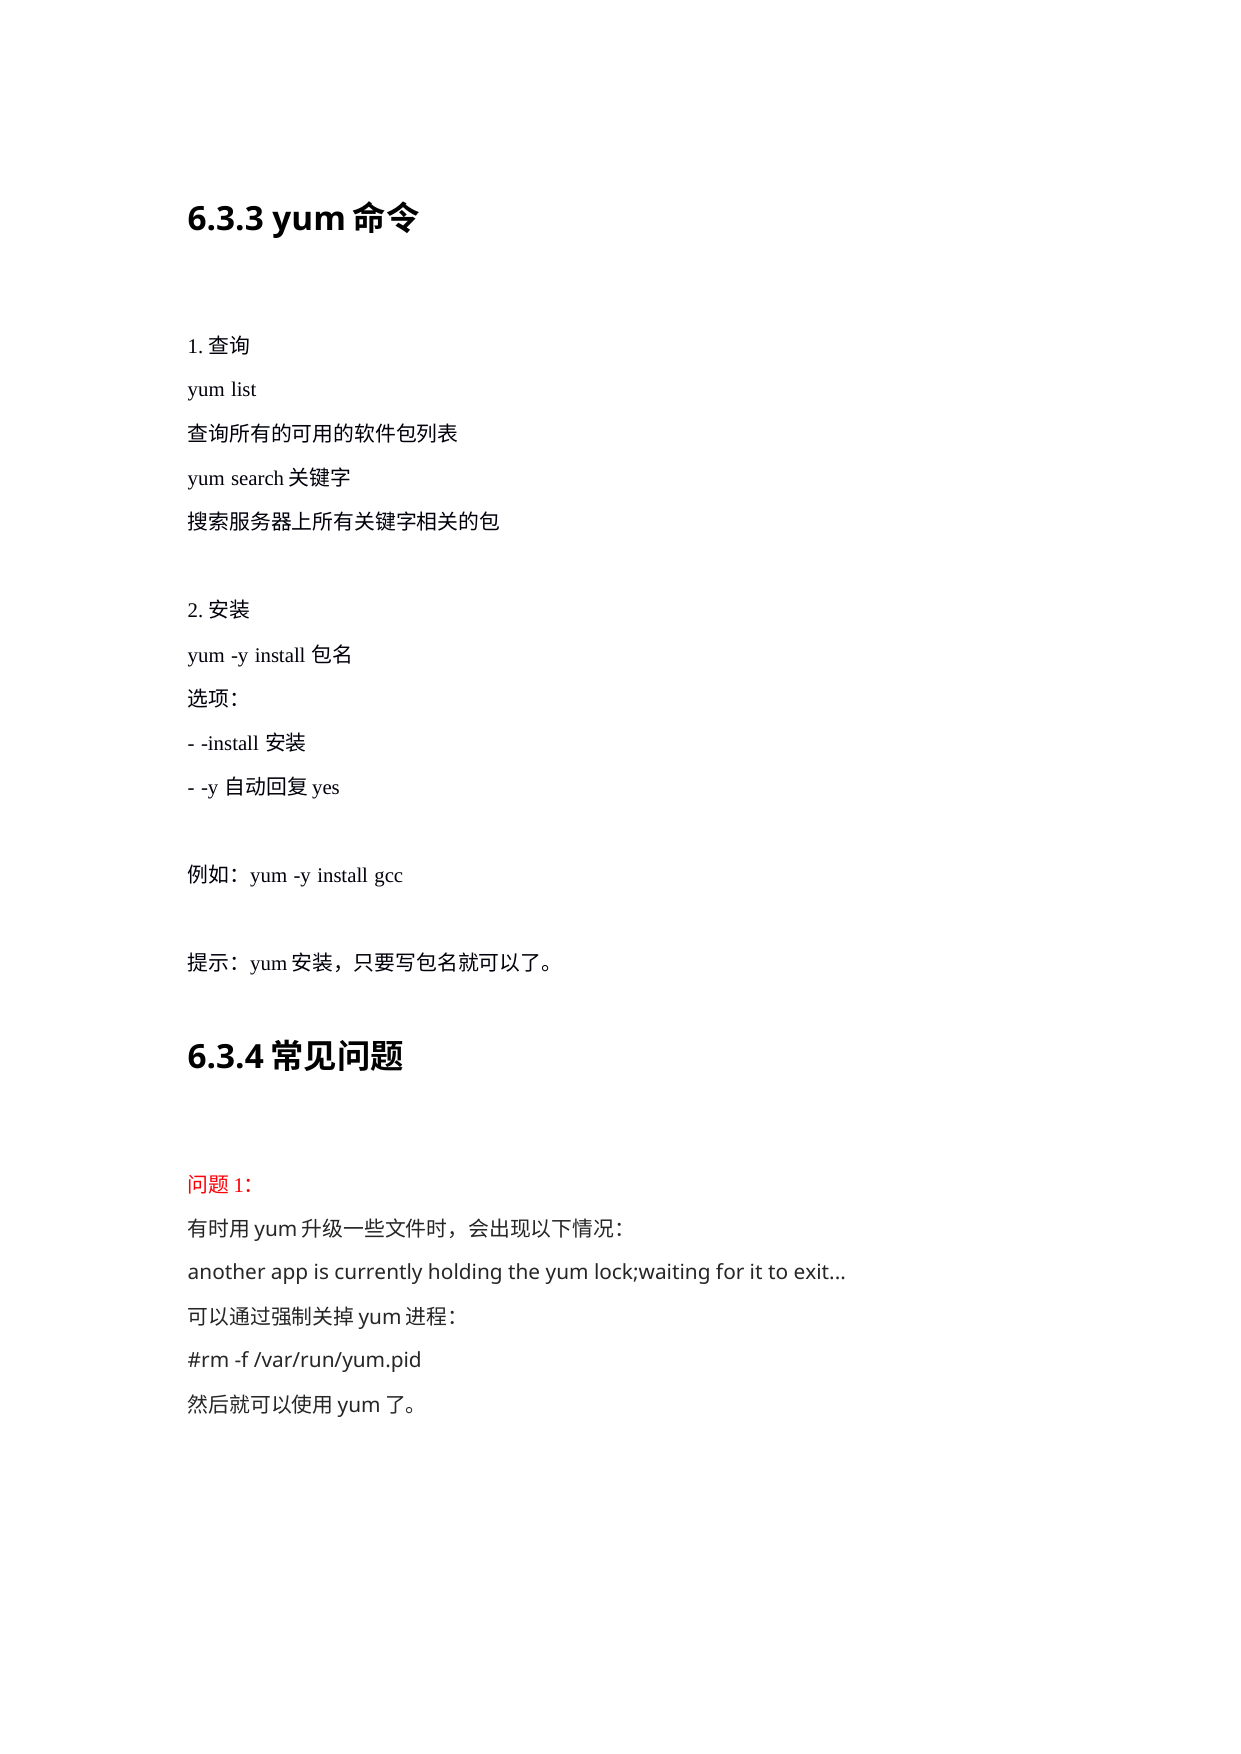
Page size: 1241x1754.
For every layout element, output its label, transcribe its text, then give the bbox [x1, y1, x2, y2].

text yum -y install 包名 [187, 631, 1053, 675]
text 查询所有的可用的软件包列表 [187, 411, 1053, 455]
text yum search关键字 [187, 455, 1053, 499]
text another app is currently holding the yum lock;waiting for it to exit... [187, 1249, 1053, 1293]
text 2. 安装 [187, 587, 1053, 631]
text 提示：yum安装，只要写包名就可以了。 [187, 939, 1053, 983]
text 问题1： [187, 1161, 1053, 1205]
text - -y 自动回复yes [187, 763, 1053, 807]
text yum list [187, 367, 1053, 411]
text #rm -f /var/run/yum.pid [187, 1337, 1053, 1381]
text 例如：yum -y install gcc [187, 851, 1053, 895]
text 搜索服务器上所有关键字相关的包 [187, 499, 1053, 543]
text - -install 安装 [187, 719, 1053, 763]
subtitle 6.3.4常见问题 [187, 1011, 1053, 1099]
text 然后就可以使用yum了。 [187, 1381, 1053, 1425]
text 1. 查询 [187, 322, 1053, 367]
subtitle 6.3.3 yum命令 [187, 172, 1053, 260]
text 有时用yum升级一些文件时，会出现以下情况： [187, 1205, 1053, 1249]
text 可以通过强制关掉yum进程： [187, 1293, 1053, 1337]
text 选项： [187, 675, 1053, 719]
